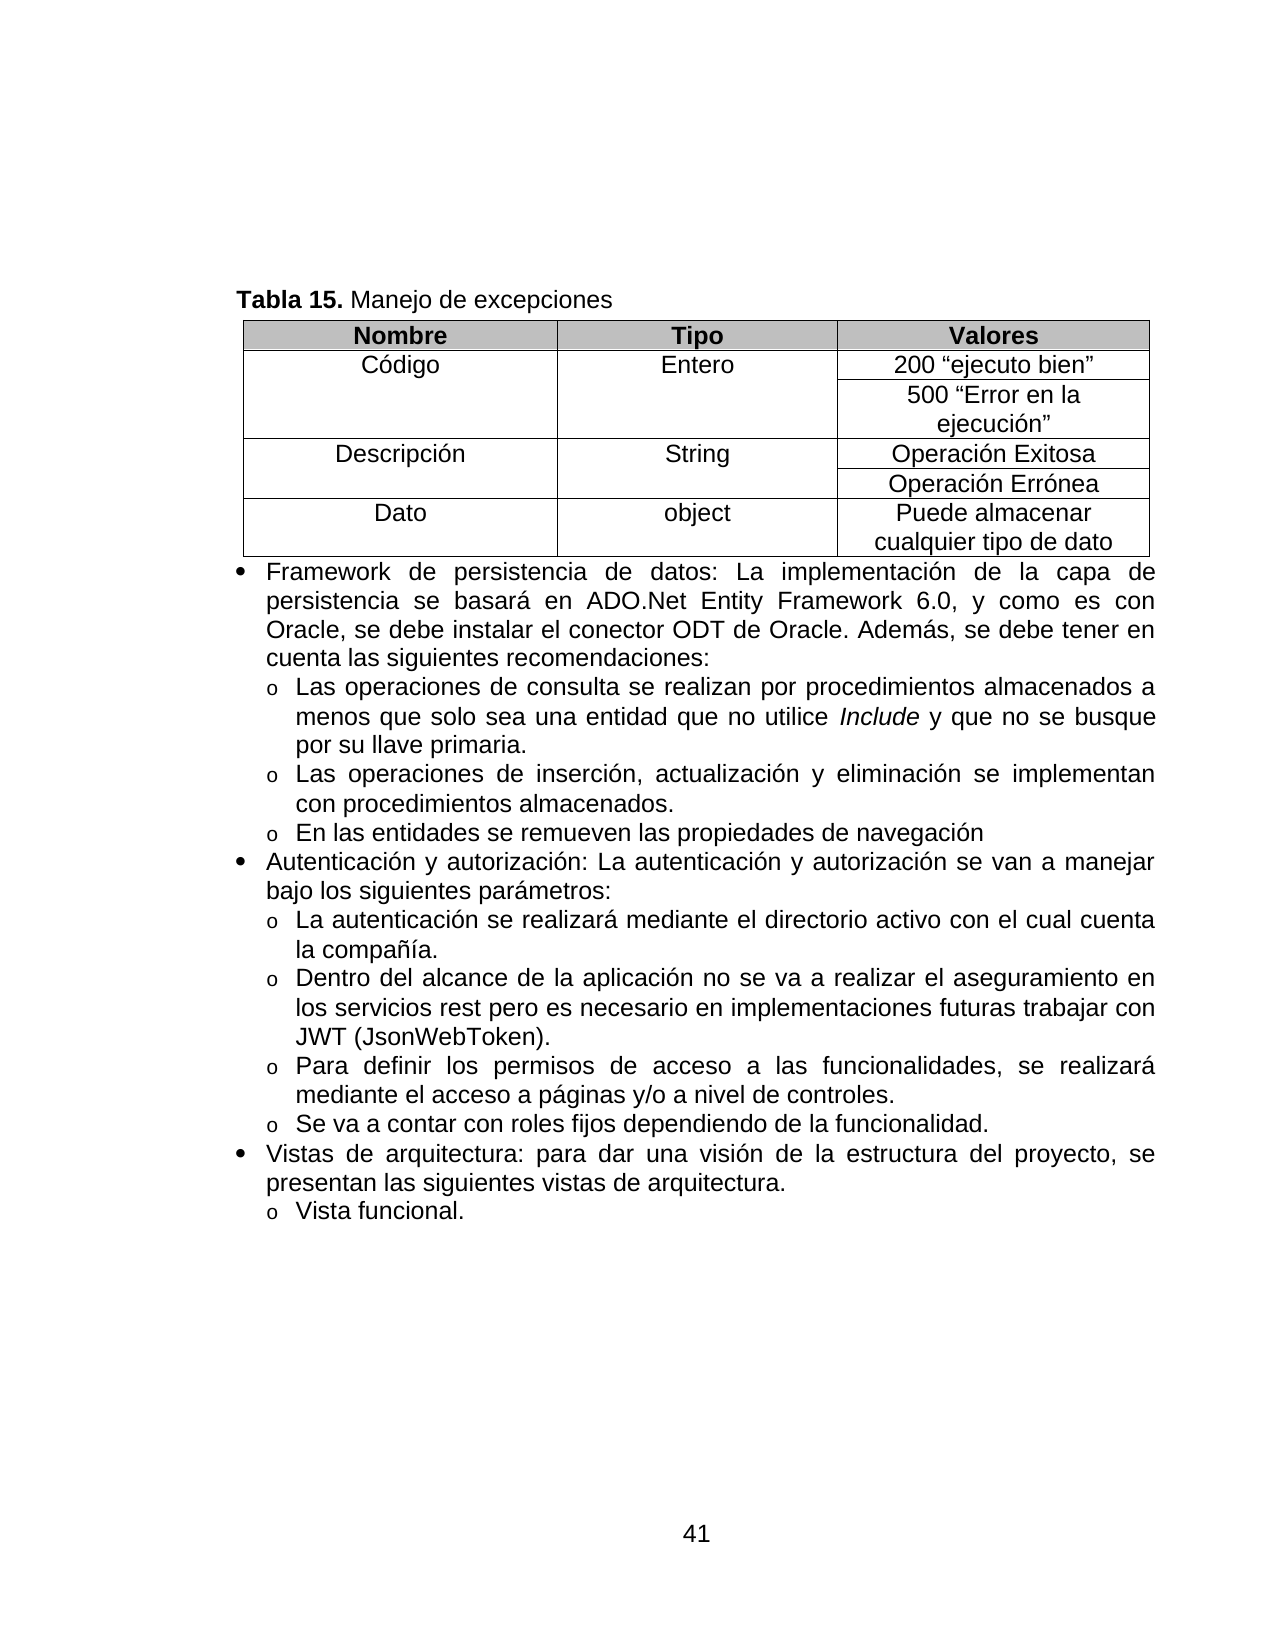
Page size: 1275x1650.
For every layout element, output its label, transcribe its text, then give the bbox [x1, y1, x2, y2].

list Vista funcional. [266, 1196, 1157, 1226]
list Las operaciones de consulta se realizan por procedimientos almacenados a menos que solo sea una entidad que no utilice Include y que no se busque por su llave primaria. [266, 672, 1157, 759]
list La autenticación se realizará mediante el directorio activo con el cual cuenta la compañía. [266, 905, 1157, 963]
list Para definir los permisos de acceso a las funcionalidades, se realizará mediante el acceso a páginas y/o a nivel de controles. [266, 1051, 1157, 1109]
text Tabla 15. Manejo de excepciones [236, 285, 1157, 313]
table_cell Operación Errónea [838, 469, 1149, 497]
list Autenticación y autorización: La autenticación y autorización se van a manejar bajo los siguientes parámetros: [236, 847, 1157, 905]
table_cell object [558, 499, 837, 556]
list Framework de persistencia de datos: La implementación de la capa de persistencia se basará en ADO.Net Entity Framework 6.0, y como es con Oracle, se debe instalar el conector ODT de Oracle. Además, se debe tener en cuenta las siguientes recomendaciones: [236, 557, 1157, 672]
table_cell Código [244, 351, 557, 438]
table_cell Descripción [244, 439, 557, 497]
table_cell 200 “ejecuto bien” [838, 351, 1149, 379]
list Vistas de arquitectura: para dar una visión de la estructura del proyecto, se presentan las siguientes vistas de arquitectura. [236, 1139, 1157, 1196]
list Se va a contar con roles fijos dependiendo de la funcionalidad. [266, 1109, 1157, 1139]
table_header Valores [838, 321, 1149, 349]
table_header Tipo [558, 321, 837, 349]
table_header Nombre [244, 321, 557, 349]
table_cell String [558, 439, 837, 497]
table_cell Operación Exitosa [838, 439, 1149, 468]
list Dentro del alcance de la aplicación no se va a realizar el aseguramiento en los servicios rest pero es necesario en implementaciones futuras trabajar con JWT (JsonWebToken). [266, 963, 1157, 1051]
list Las operaciones de inserción, actualización y eliminación se implementan con procedimientos almacenados. [266, 759, 1157, 818]
list En las entidades se remueven las propiedades de navegación [266, 818, 1157, 847]
table_cell 500 “Error en la ejecución” [838, 380, 1149, 438]
table_cell Entero [558, 351, 837, 438]
table_cell Puede almacenar cualquier tipo de dato [838, 499, 1149, 556]
table_cell Dato [244, 499, 557, 556]
